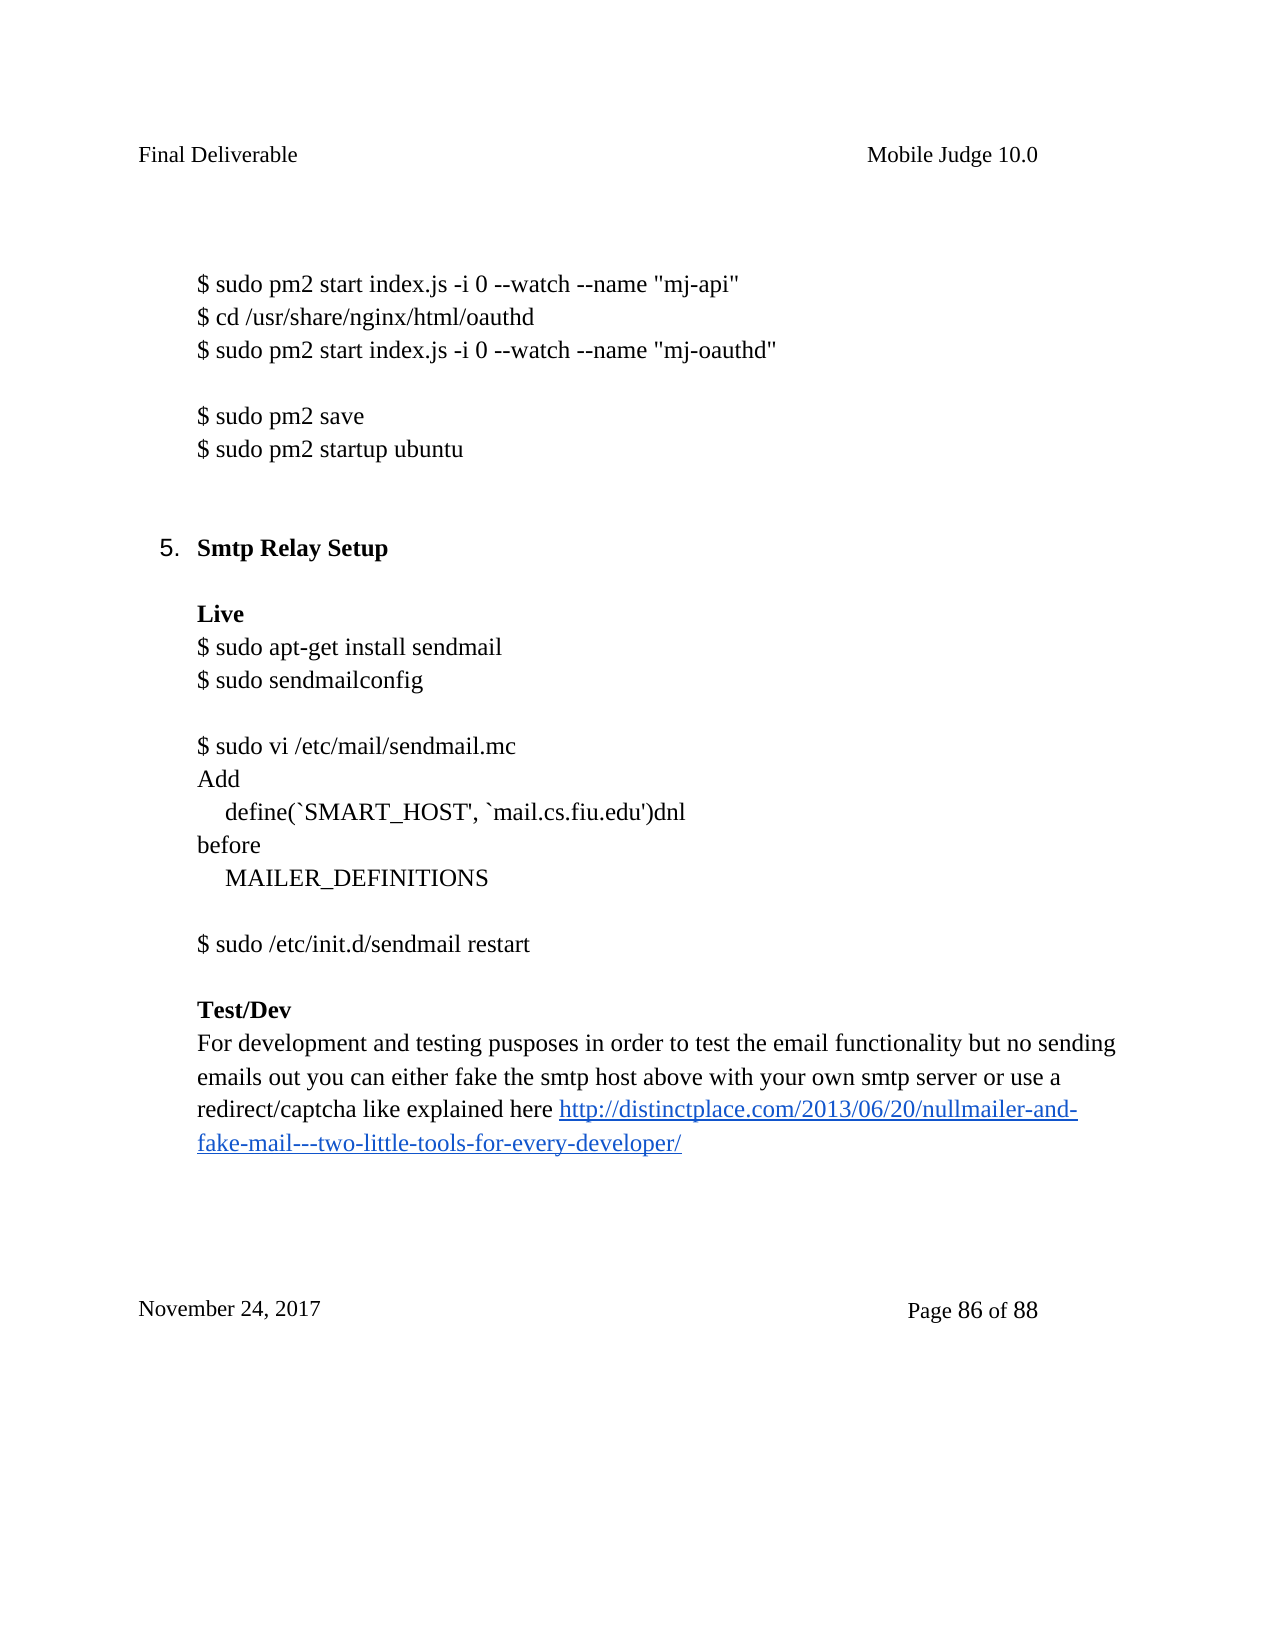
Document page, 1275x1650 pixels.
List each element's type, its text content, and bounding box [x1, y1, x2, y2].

list Smtp Relay Setup Live $ sudo apt-get install sendmail $ sudo sendmailconfig $ sudo vi /etc/mail/sendmail.mc Add define(`SMART_HOST', `mail.cs.fiu.edu')dnl before MAILER_DEFINITIONS $ sudo /etc/init.d/sendmail restart Test/Dev For development and testing pusposes in order to test the email functionality but no sending emails out you can either fake the smtp host above with your own smtp server or use a redirect/captcha like explained here http://distinctplace.com/2013/06/20/nullmailer-and-fake-mail---two-little-tools-for-every-developer/ [159, 533, 1125, 1189]
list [159, 269, 1125, 463]
